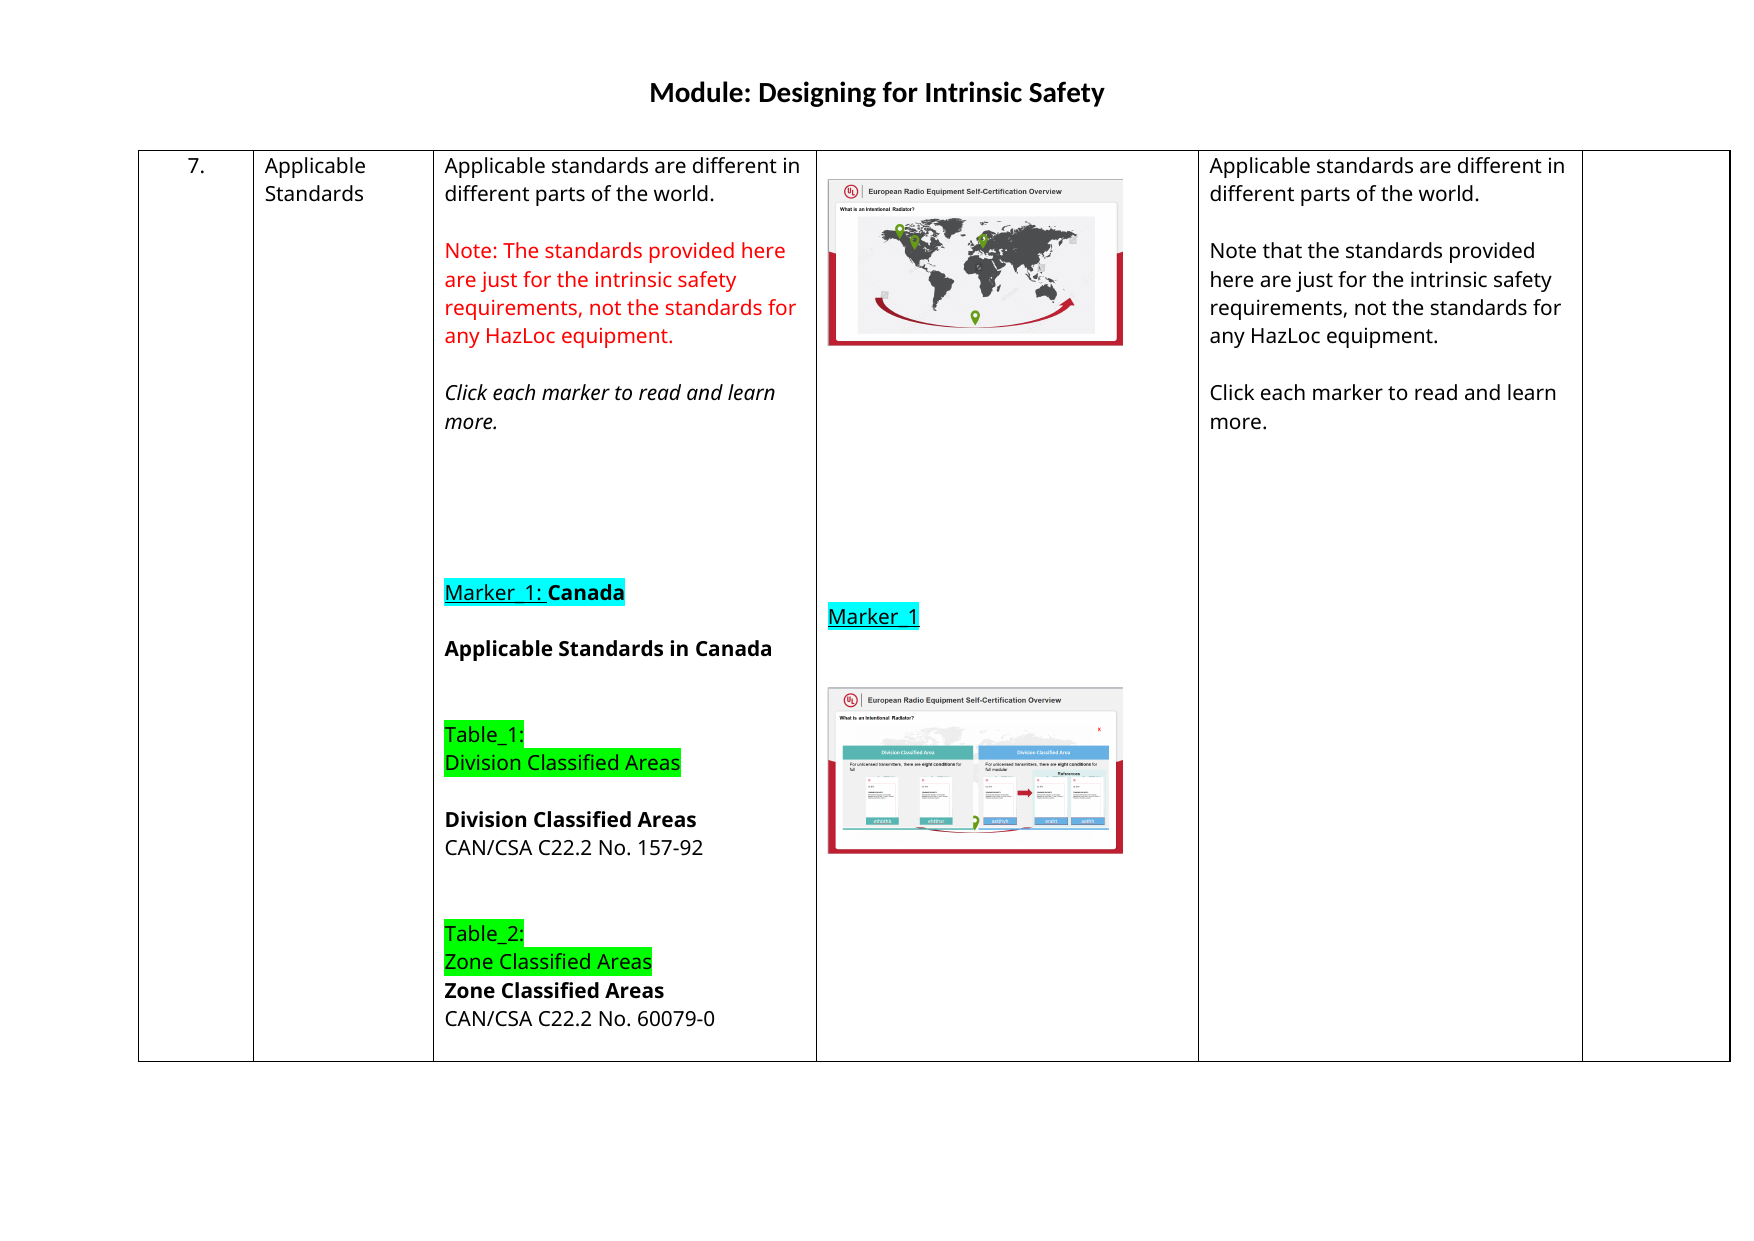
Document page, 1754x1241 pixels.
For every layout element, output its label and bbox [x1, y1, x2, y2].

table_cell [254, 151, 433, 1061]
table_cell [1199, 151, 1582, 1061]
table_cell [817, 151, 1198, 1061]
picture [827, 687, 1123, 854]
picture [827, 179, 1123, 346]
table_cell [1583, 151, 1729, 1061]
table_cell [434, 151, 816, 1061]
table_cell [139, 151, 253, 1061]
